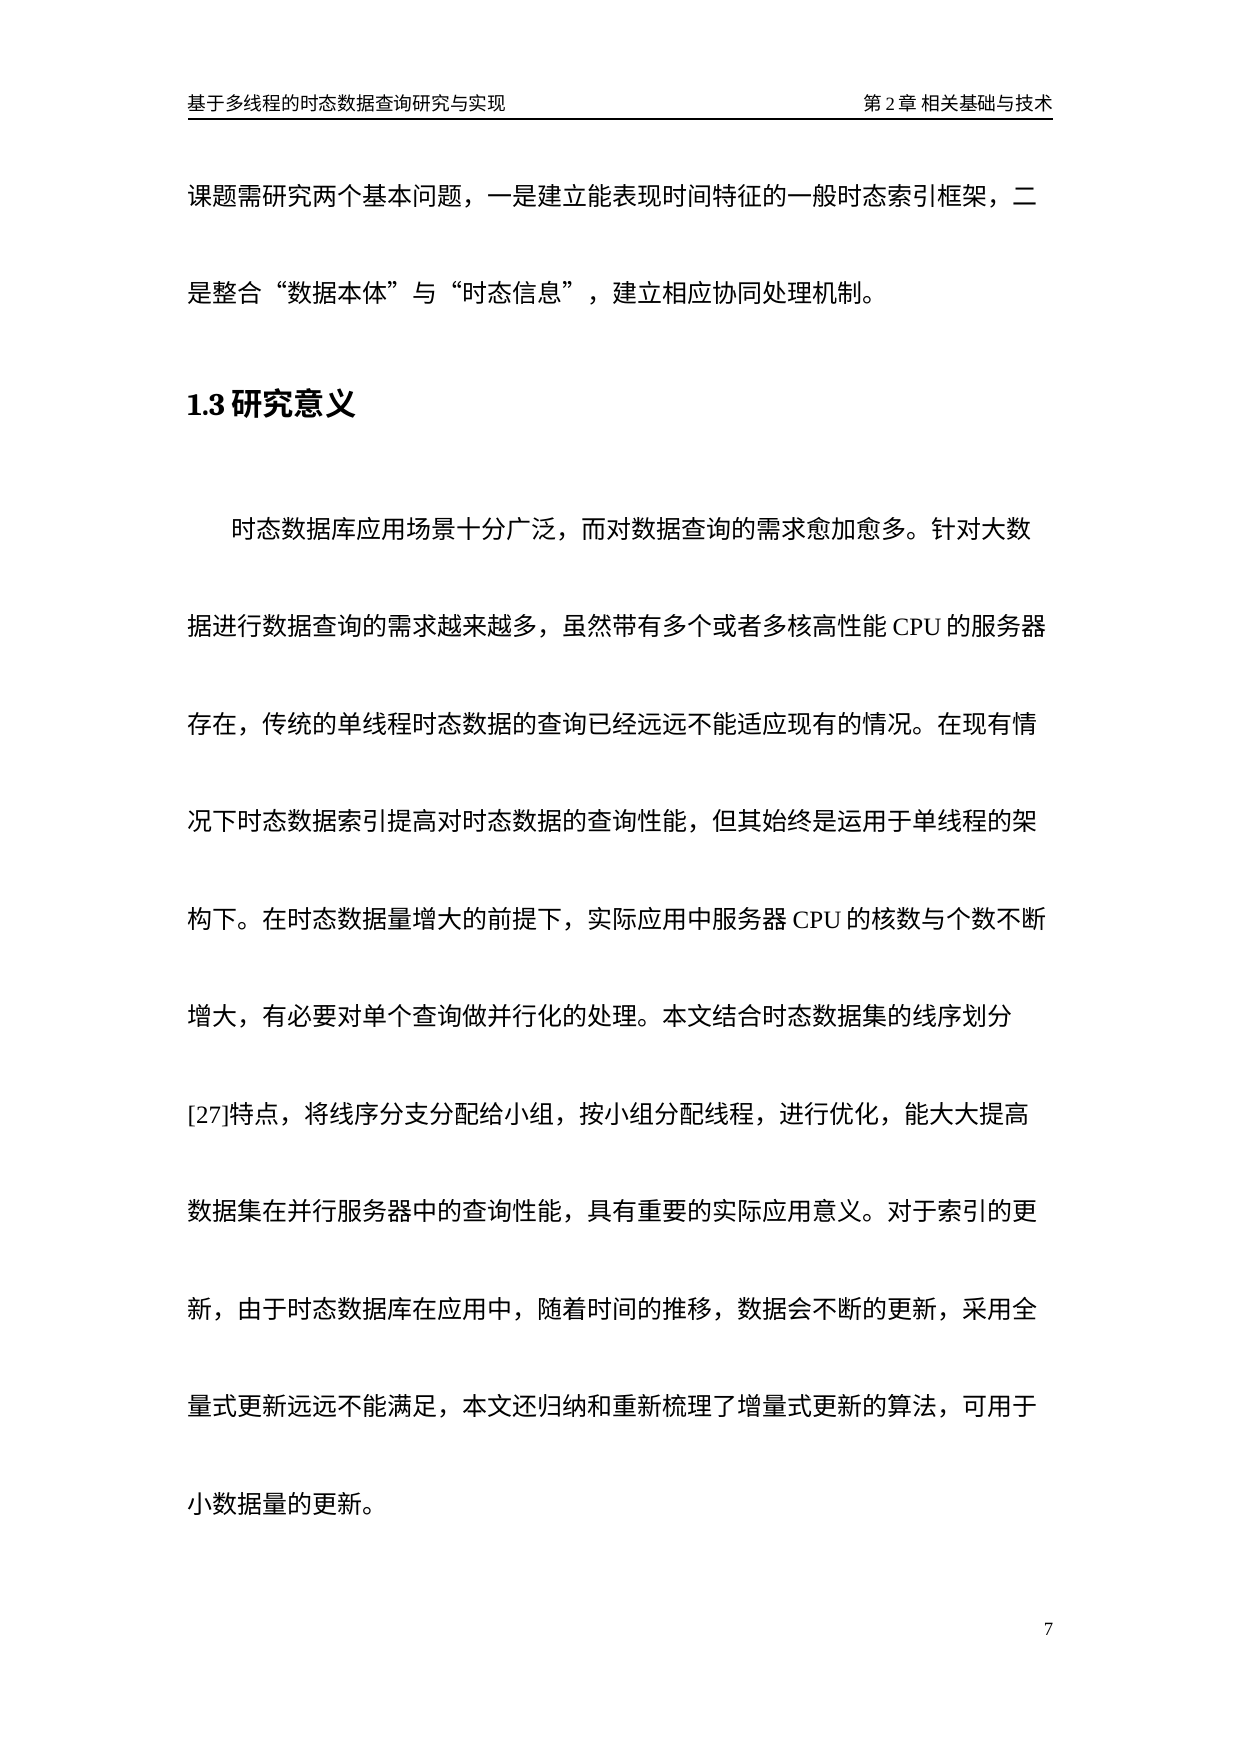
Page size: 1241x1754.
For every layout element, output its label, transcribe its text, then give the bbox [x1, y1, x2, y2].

subtitle 研究意义 [187, 370, 1053, 435]
text 时态数据库应用场景十分广泛，而对数据查询的需求愈加愈多。针对大数据进行数据查询的需求越来越多，虽然带有多个或者多核高性能CPU的服务器存在，传统的单线程时态数据的查询已经远远不能适应现有的情况。在现有情况下时态数据索引提高对时态数据的查询性能，但其始终是运用于单线程的架构下。在时态数据量增大的前提下，实际应用中服务器CPU的核数与个数不断增大，有必要对单个查询做并行化的处理。本文结合时态数据集的线序划分[27]特点，将线序分支分配给小组，按小组分配线程，进行优化，能大大提高数据集在并行服务器中的查询性能，具有重要的实际应用意义。对于索引的更新，由于时态数据库在应用中，随着时间的推移，数据会不断的更新，采用全量式更新远远不能满足，本文还归纳和重新梳理了增量式更新的算法，可用于小数据量的更新。 [187, 495, 1053, 1535]
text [187, 162, 1053, 324]
